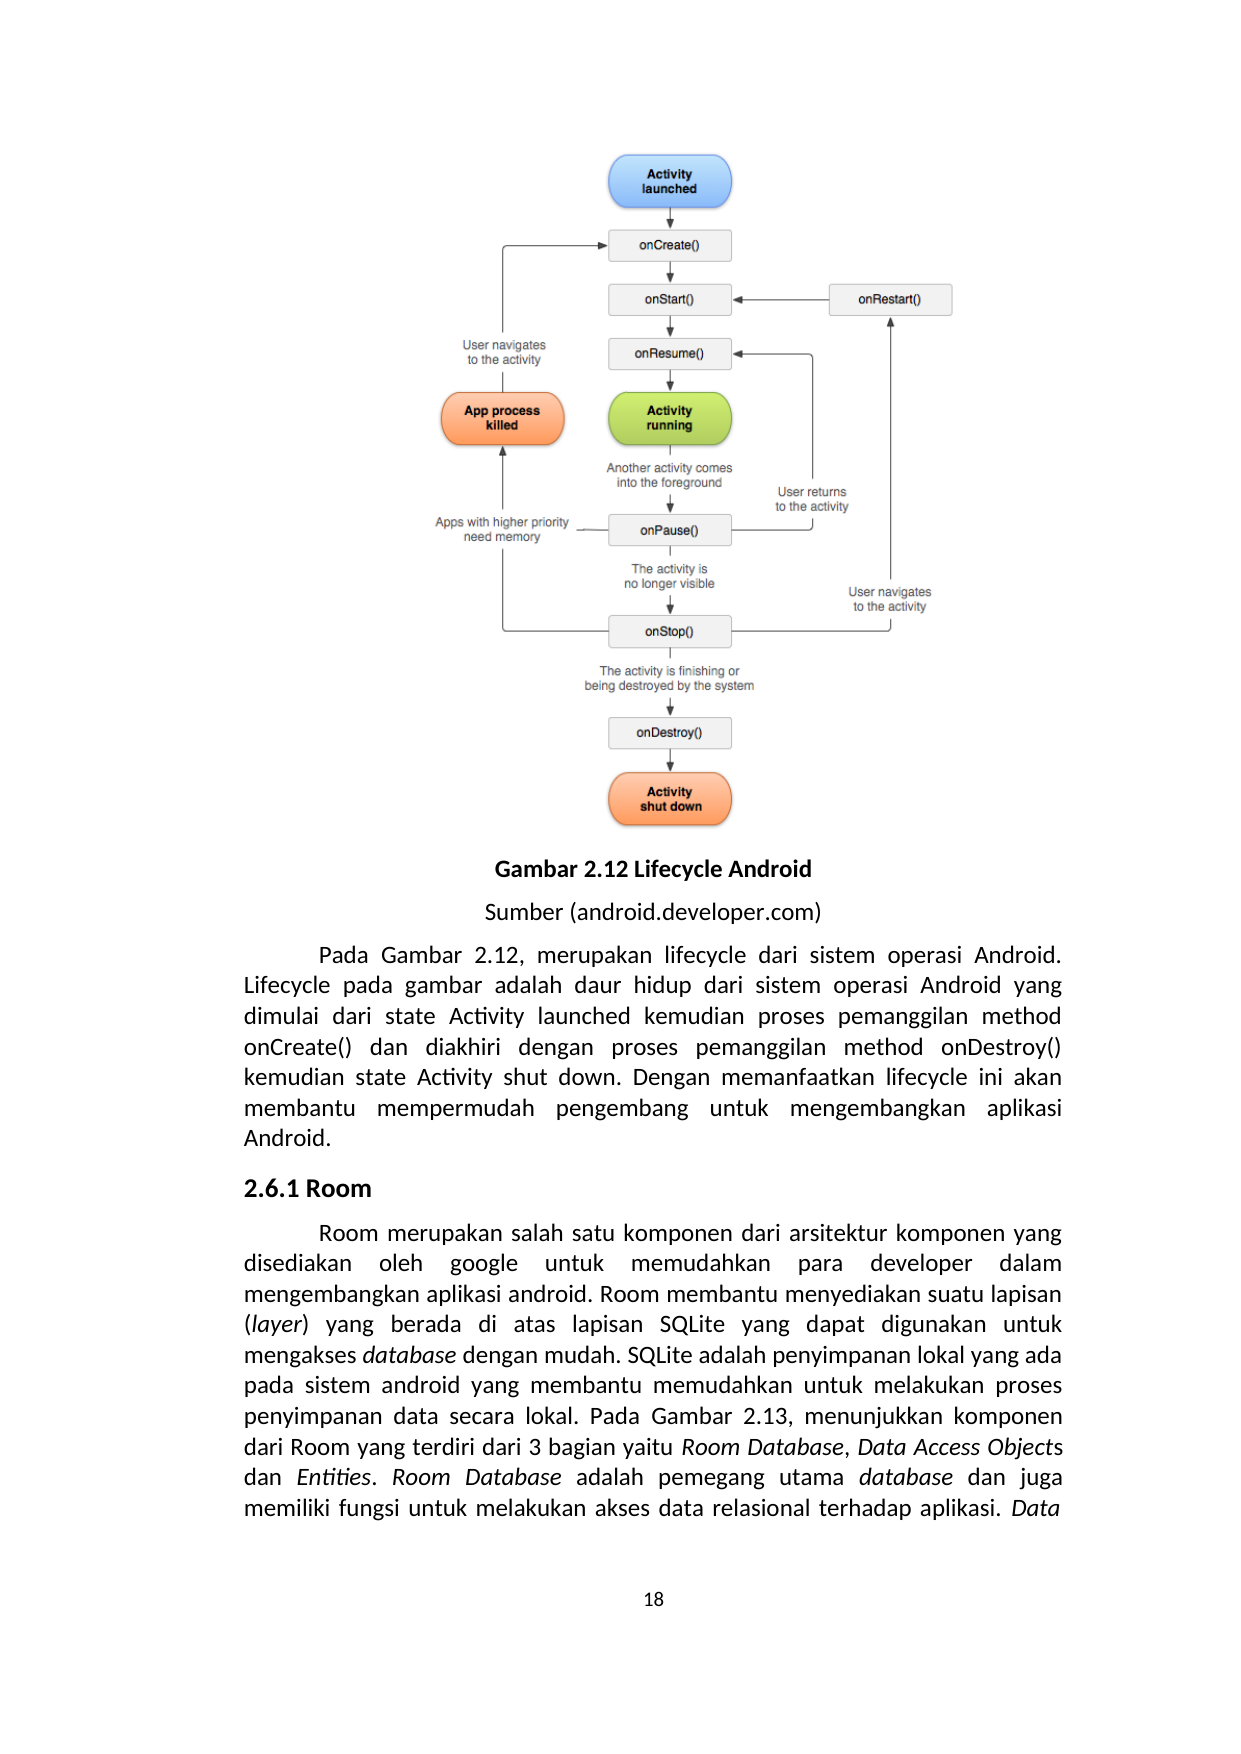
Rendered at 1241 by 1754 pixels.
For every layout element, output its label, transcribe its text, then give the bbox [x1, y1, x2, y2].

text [244, 1217, 1063, 1522]
picture [419, 140, 963, 841]
text Sumber (android.developer.com) [244, 896, 1063, 927]
subtitle Room [244, 1172, 1063, 1204]
